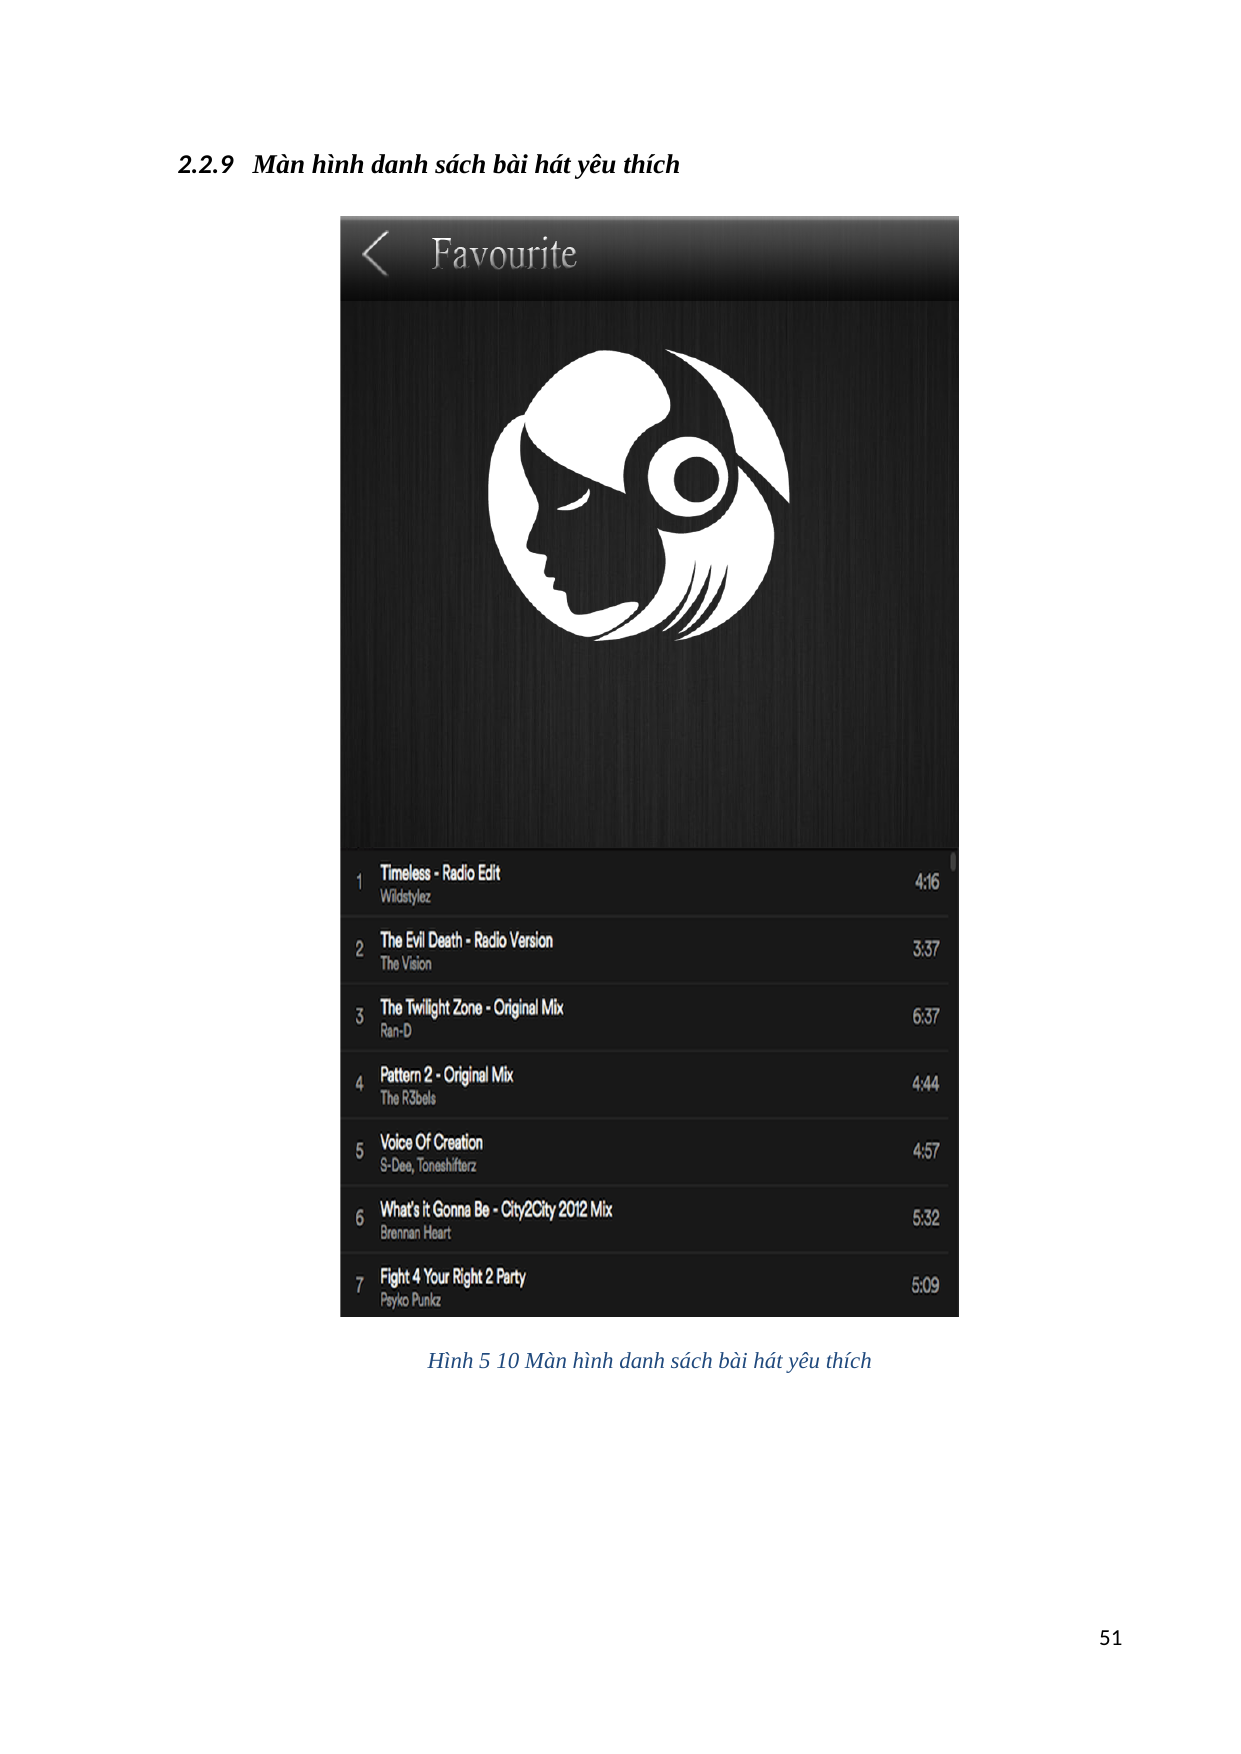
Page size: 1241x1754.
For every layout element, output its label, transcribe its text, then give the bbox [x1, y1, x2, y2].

subtitle Màn hình danh sách bài hát yêu thích [177, 148, 1122, 181]
picture [340, 216, 959, 1317]
